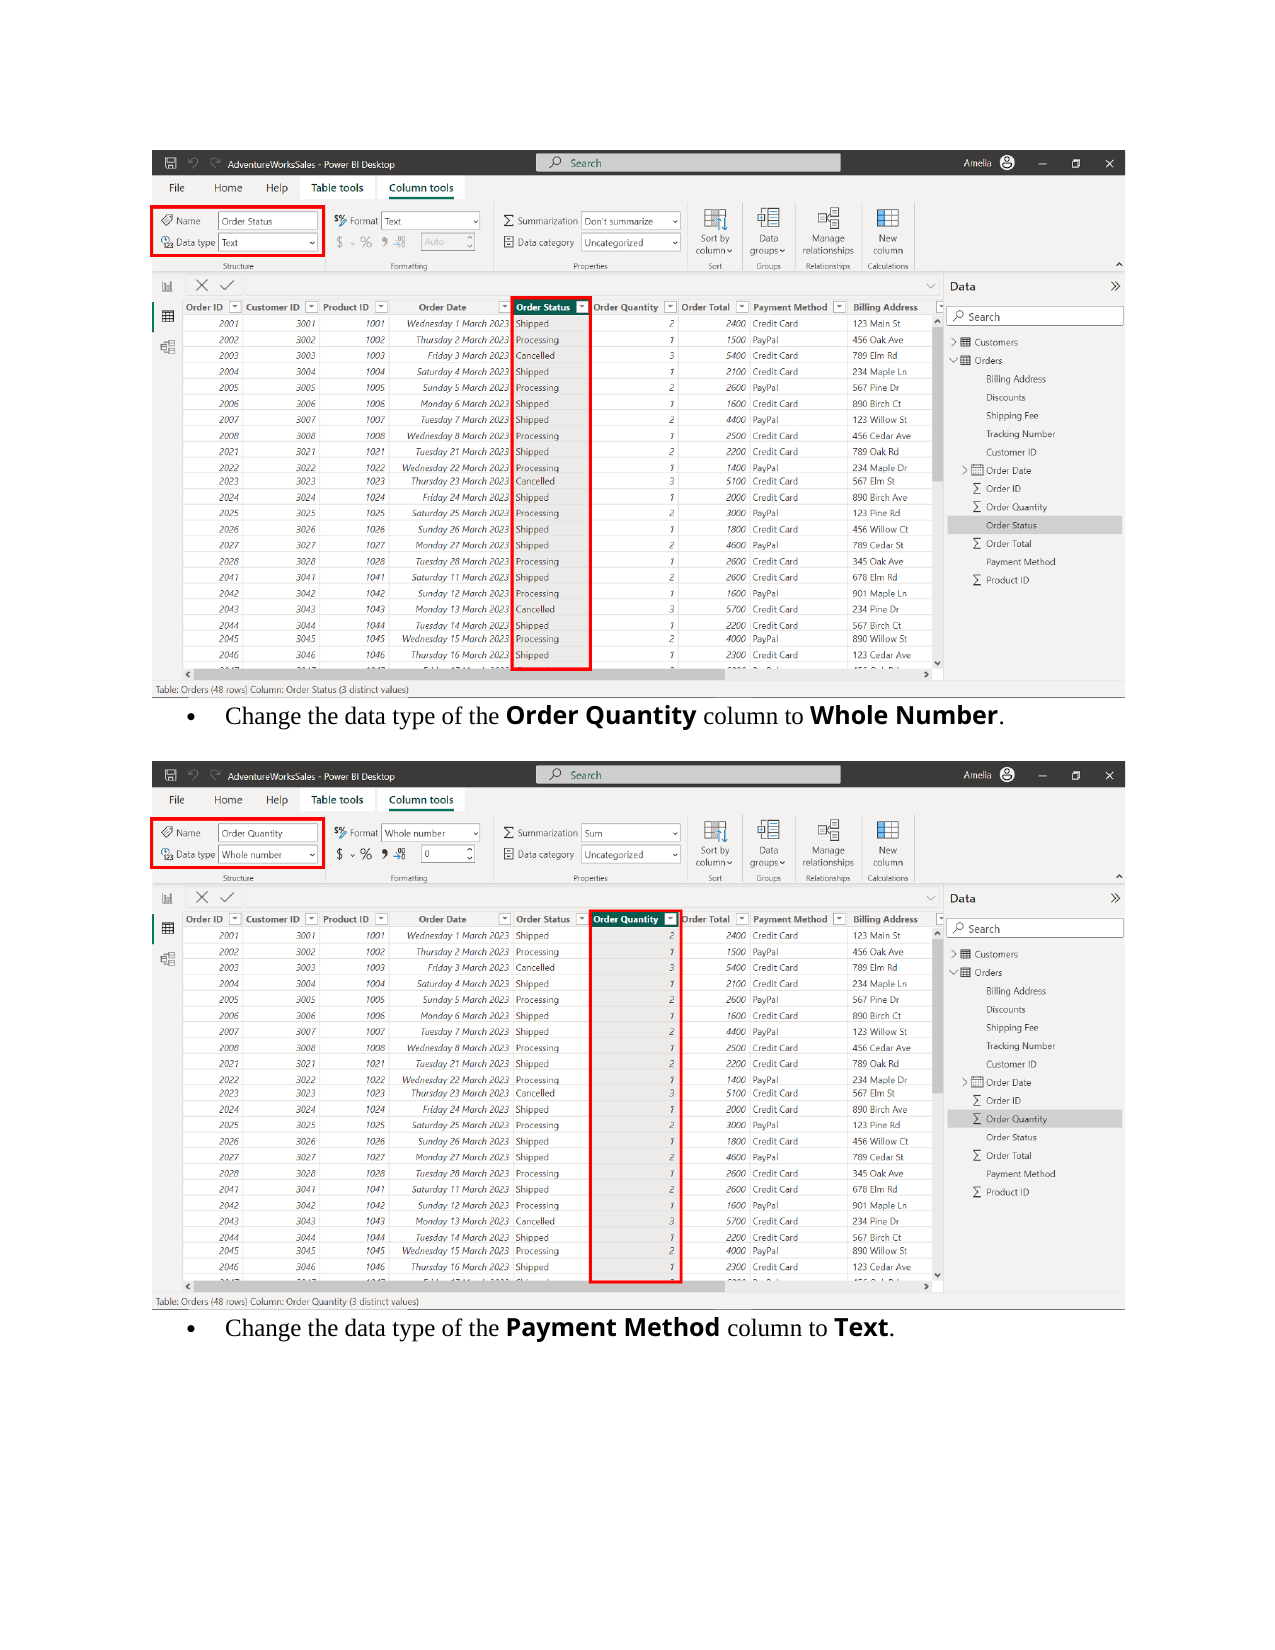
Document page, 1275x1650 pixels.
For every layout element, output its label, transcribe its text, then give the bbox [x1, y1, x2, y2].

list Change the data type of the Payment Method column to Text. [187, 1310, 1125, 1343]
picture [150, 150, 1125, 698]
list Change the data type of the Order Quantity column to Whole Number. [187, 698, 1125, 732]
picture [150, 761, 1125, 1310]
